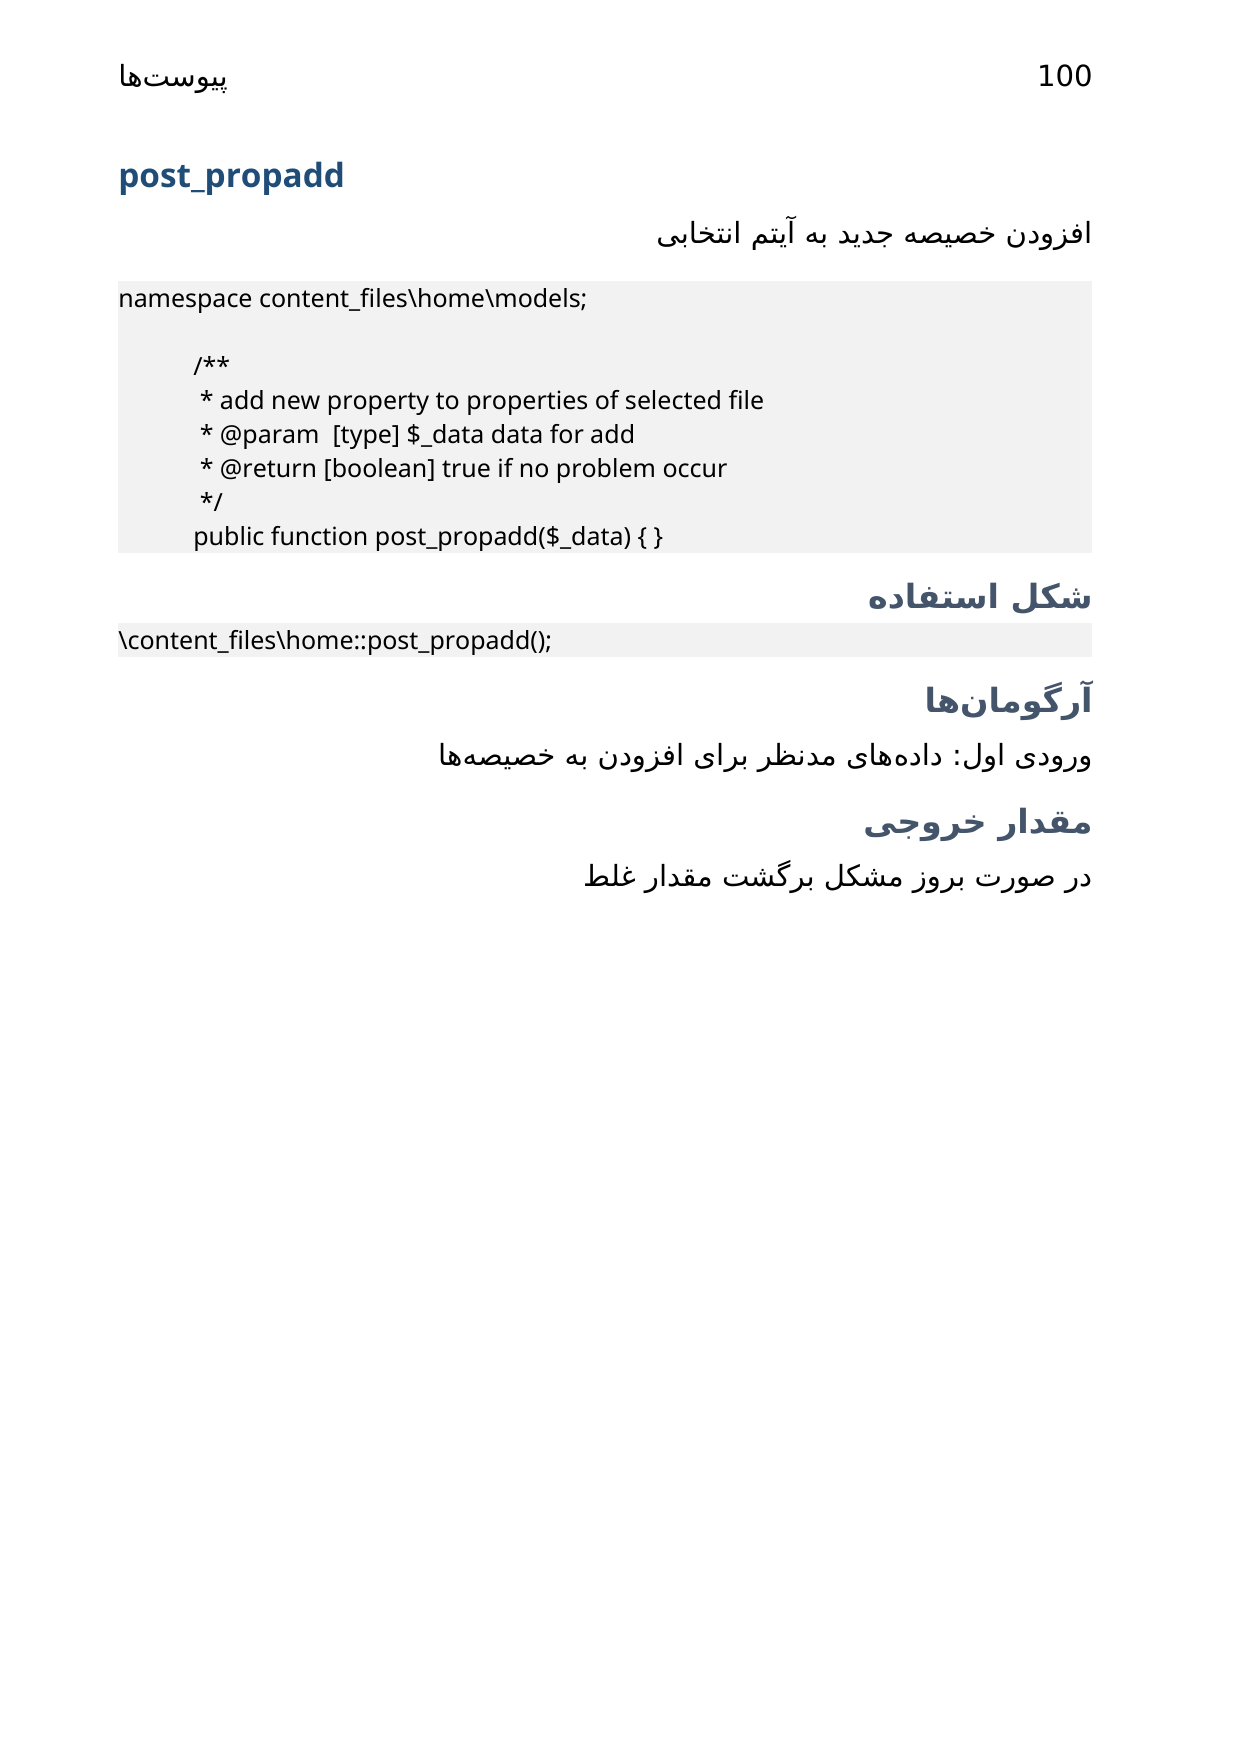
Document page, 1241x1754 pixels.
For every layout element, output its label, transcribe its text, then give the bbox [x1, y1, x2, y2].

subtitle شکل استفاده [118, 578, 1092, 617]
subtitle post_propadd [118, 152, 1092, 197]
text public function post_propadd($_data) { } [118, 519, 1092, 553]
text در صورت بروز مشکل برگشت مقدار غلط [118, 860, 1092, 894]
text * add new property to properties of selected file [118, 383, 1092, 417]
text افزودن خصیصه جدید به آیتم انتخابی [118, 217, 1092, 251]
text ورودی اول: داده‌های مدنظر برای افزودن به خصیصه‌ها [118, 739, 1092, 773]
text /** [118, 349, 1092, 383]
text */ [118, 485, 1092, 519]
text namespace content_files\home\models; [118, 281, 1092, 314]
subtitle آرگومان‌ها [118, 682, 1092, 721]
text * @return [boolean] true if no problem occur [118, 451, 1092, 485]
text * @param [type] $_data data for add [118, 417, 1092, 451]
subtitle مقدار خروجی [118, 803, 1092, 842]
text \content_files\home::post_propadd(); [118, 623, 1092, 657]
